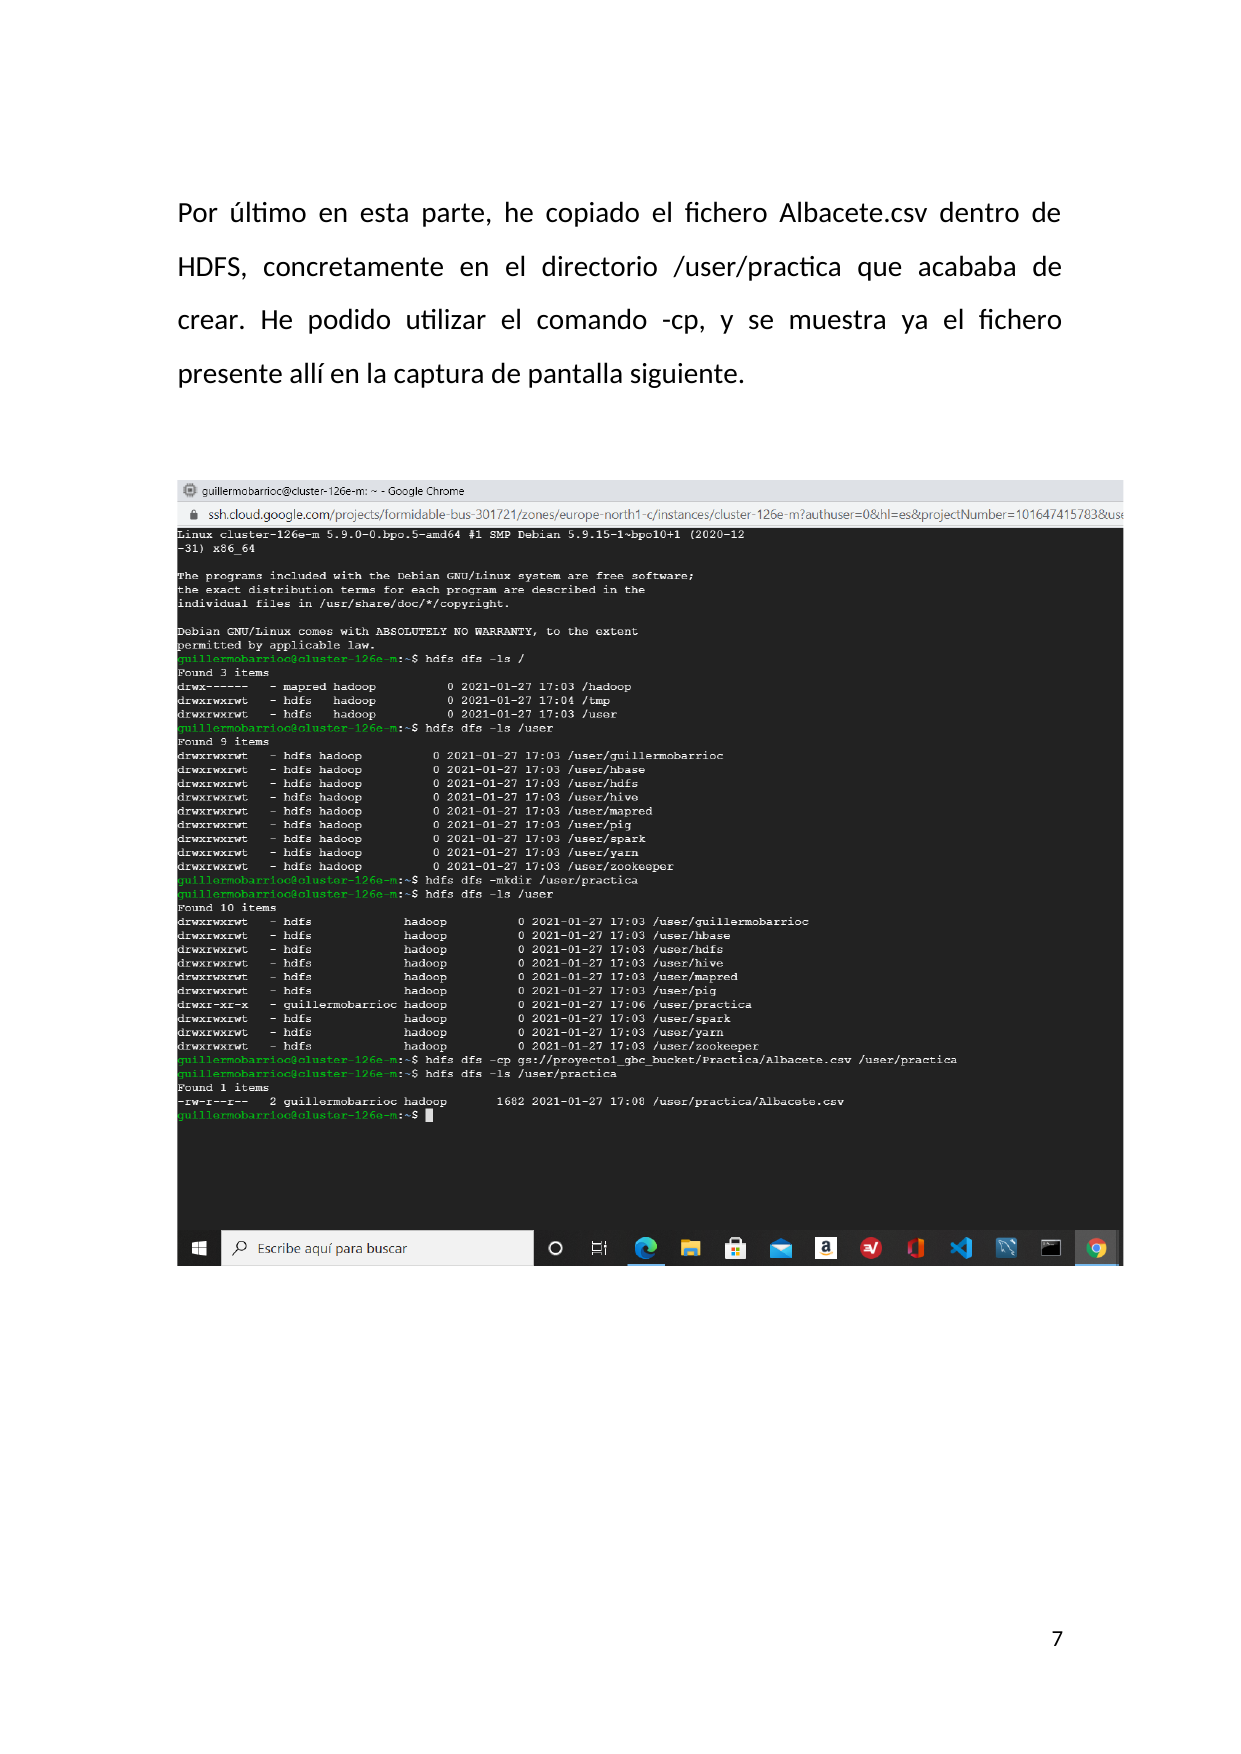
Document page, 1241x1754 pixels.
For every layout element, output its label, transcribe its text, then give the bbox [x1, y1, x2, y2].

text Por último en esta parte, he copiado el fichero Albacete.csv dentro de HDFS, concretamente en el directorio /user/practica que acababa de crear. He podido utilizar el comando -cp, y se muestra ya el fichero presente allí en la captura de pantalla siguiente. [177, 194, 1063, 390]
picture [177, 480, 1124, 1266]
